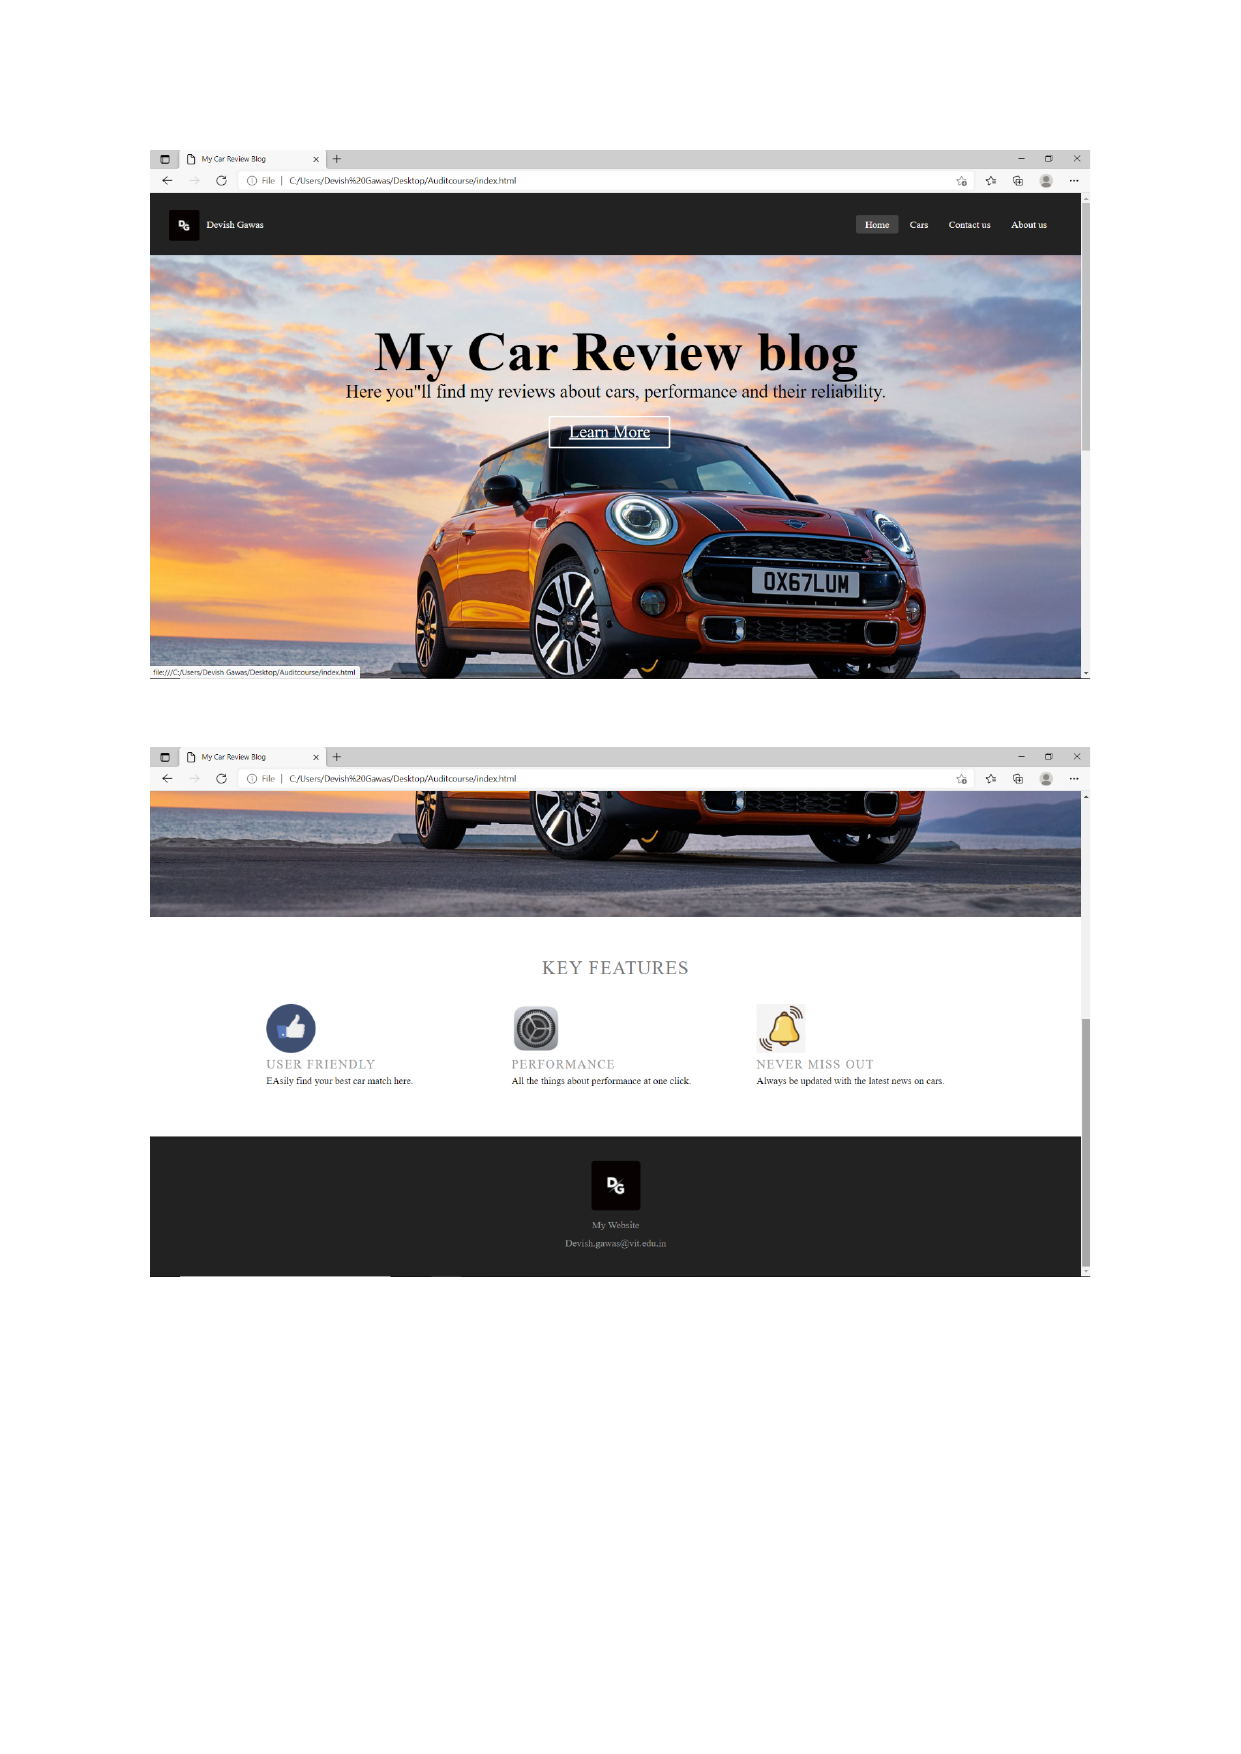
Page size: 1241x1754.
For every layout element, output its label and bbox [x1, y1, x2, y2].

picture [150, 150, 1091, 679]
picture [150, 747, 1091, 1277]
